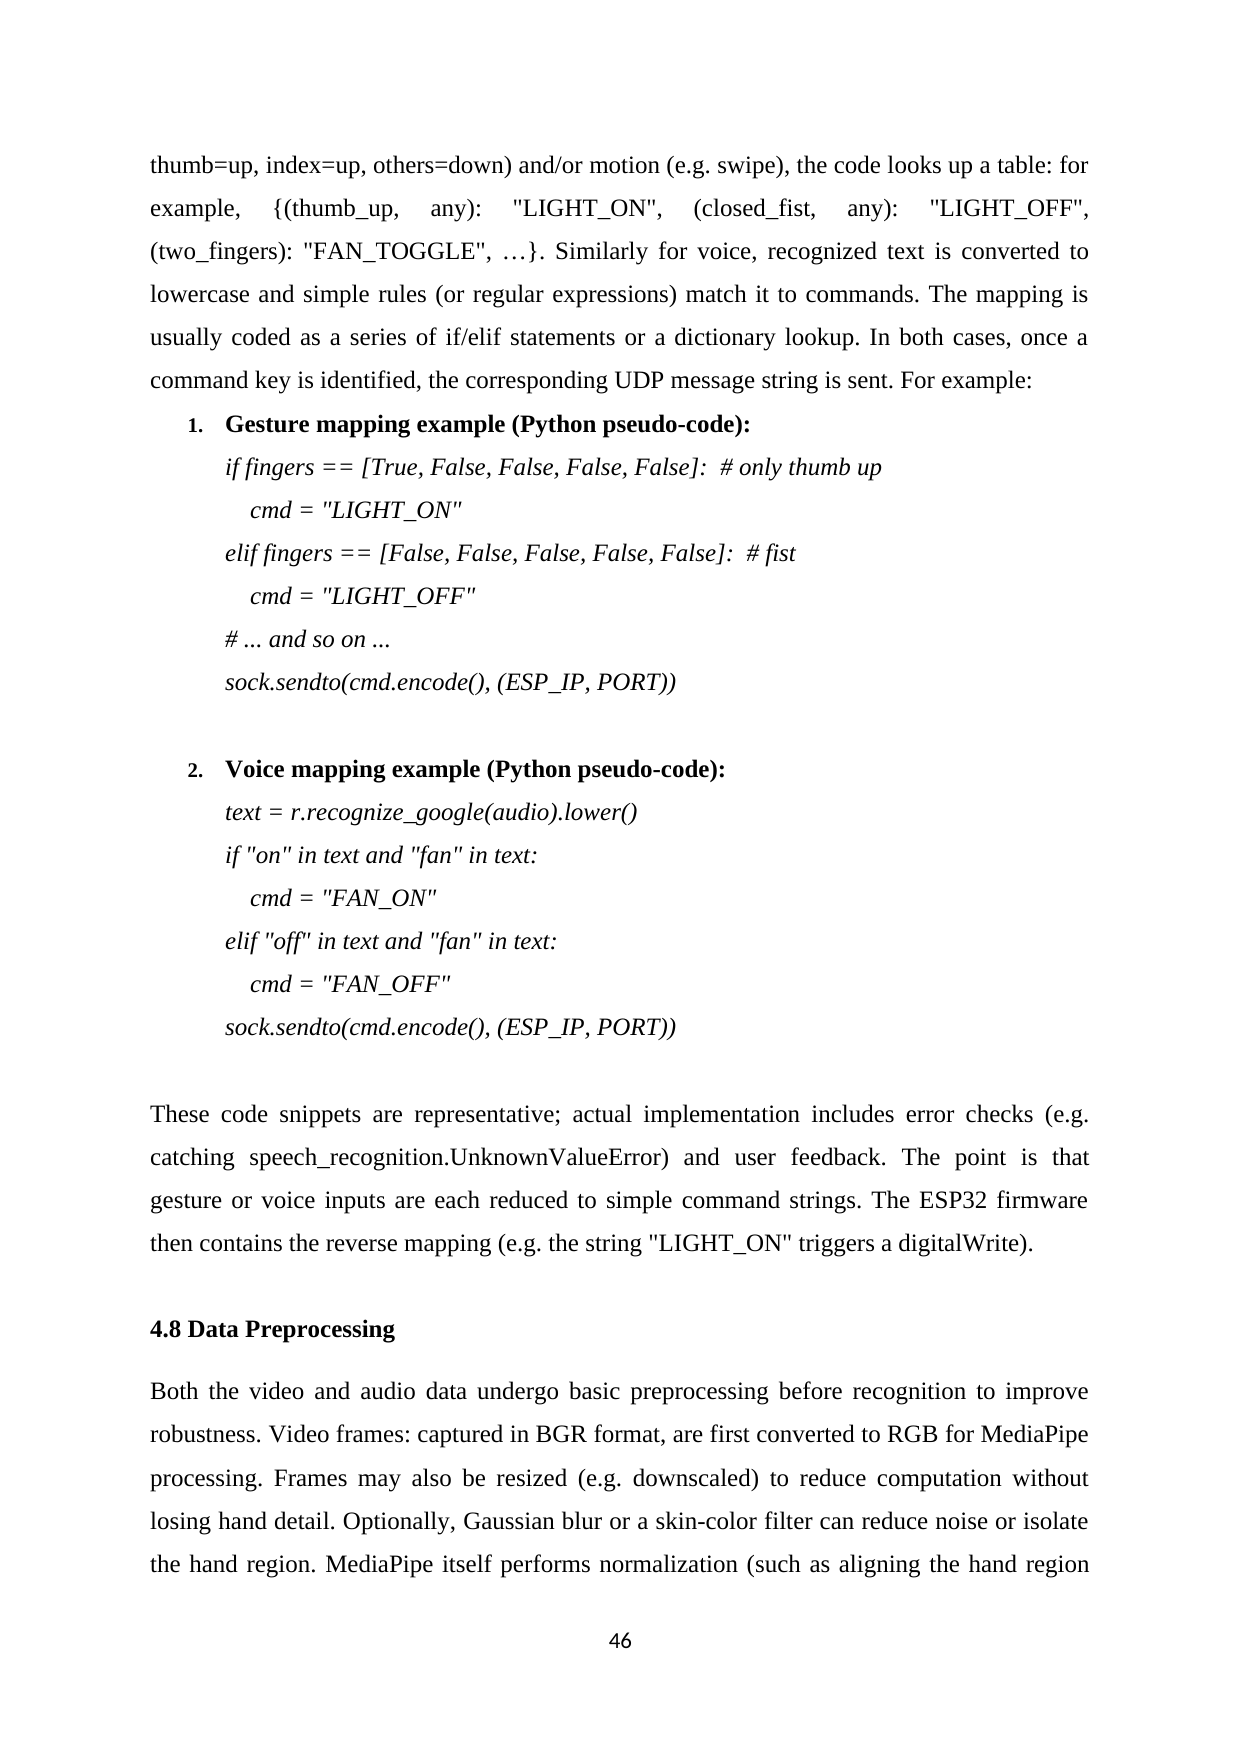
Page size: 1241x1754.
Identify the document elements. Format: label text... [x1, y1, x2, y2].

text if "on" in text and "fan" in text: [150, 840, 1090, 869]
text 4.8 Data Preprocessing [150, 1314, 1090, 1343]
text cmd = "FAN_ON" [150, 883, 1090, 912]
text if fingers == [True, False, False, False, False]: # only thumb up [150, 452, 1090, 481]
text cmd = "LIGHT_OFF" [150, 581, 1090, 610]
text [150, 1376, 1090, 1578]
text elif fingers == [False, False, False, False, False]: # fist [150, 538, 1090, 567]
text sock.sendto(cmd.encode(), (ESP_IP, PORT)) [150, 1012, 1090, 1041]
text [150, 150, 1090, 394]
text elif "off" in text and "fan" in text: [150, 926, 1090, 955]
text cmd = "FAN_OFF" [150, 969, 1090, 998]
list Gesture mapping example (Python pseudo-code): [187, 409, 1090, 437]
text cmd = "LIGHT_ON" [150, 495, 1090, 524]
text text = r.recognize_google(audio).lower() [150, 797, 1090, 826]
text sock.sendto(cmd.encode(), (ESP_IP, PORT)) [150, 667, 1090, 696]
text # ... and so on ... [150, 624, 1090, 653]
text These code snippets are representative; actual implementation includes error checks (e.g. catching speech_recognition.UnknownValueError) and user feedback. The point is that gesture or voice inputs are each reduced to simple command strings. The ESP32 firmware then contains the reverse mapping (e.g. the string "LIGHT_ON" triggers a digitalWrite). [150, 1099, 1090, 1257]
list Voice mapping example (Python pseudo-code): [187, 754, 1090, 782]
